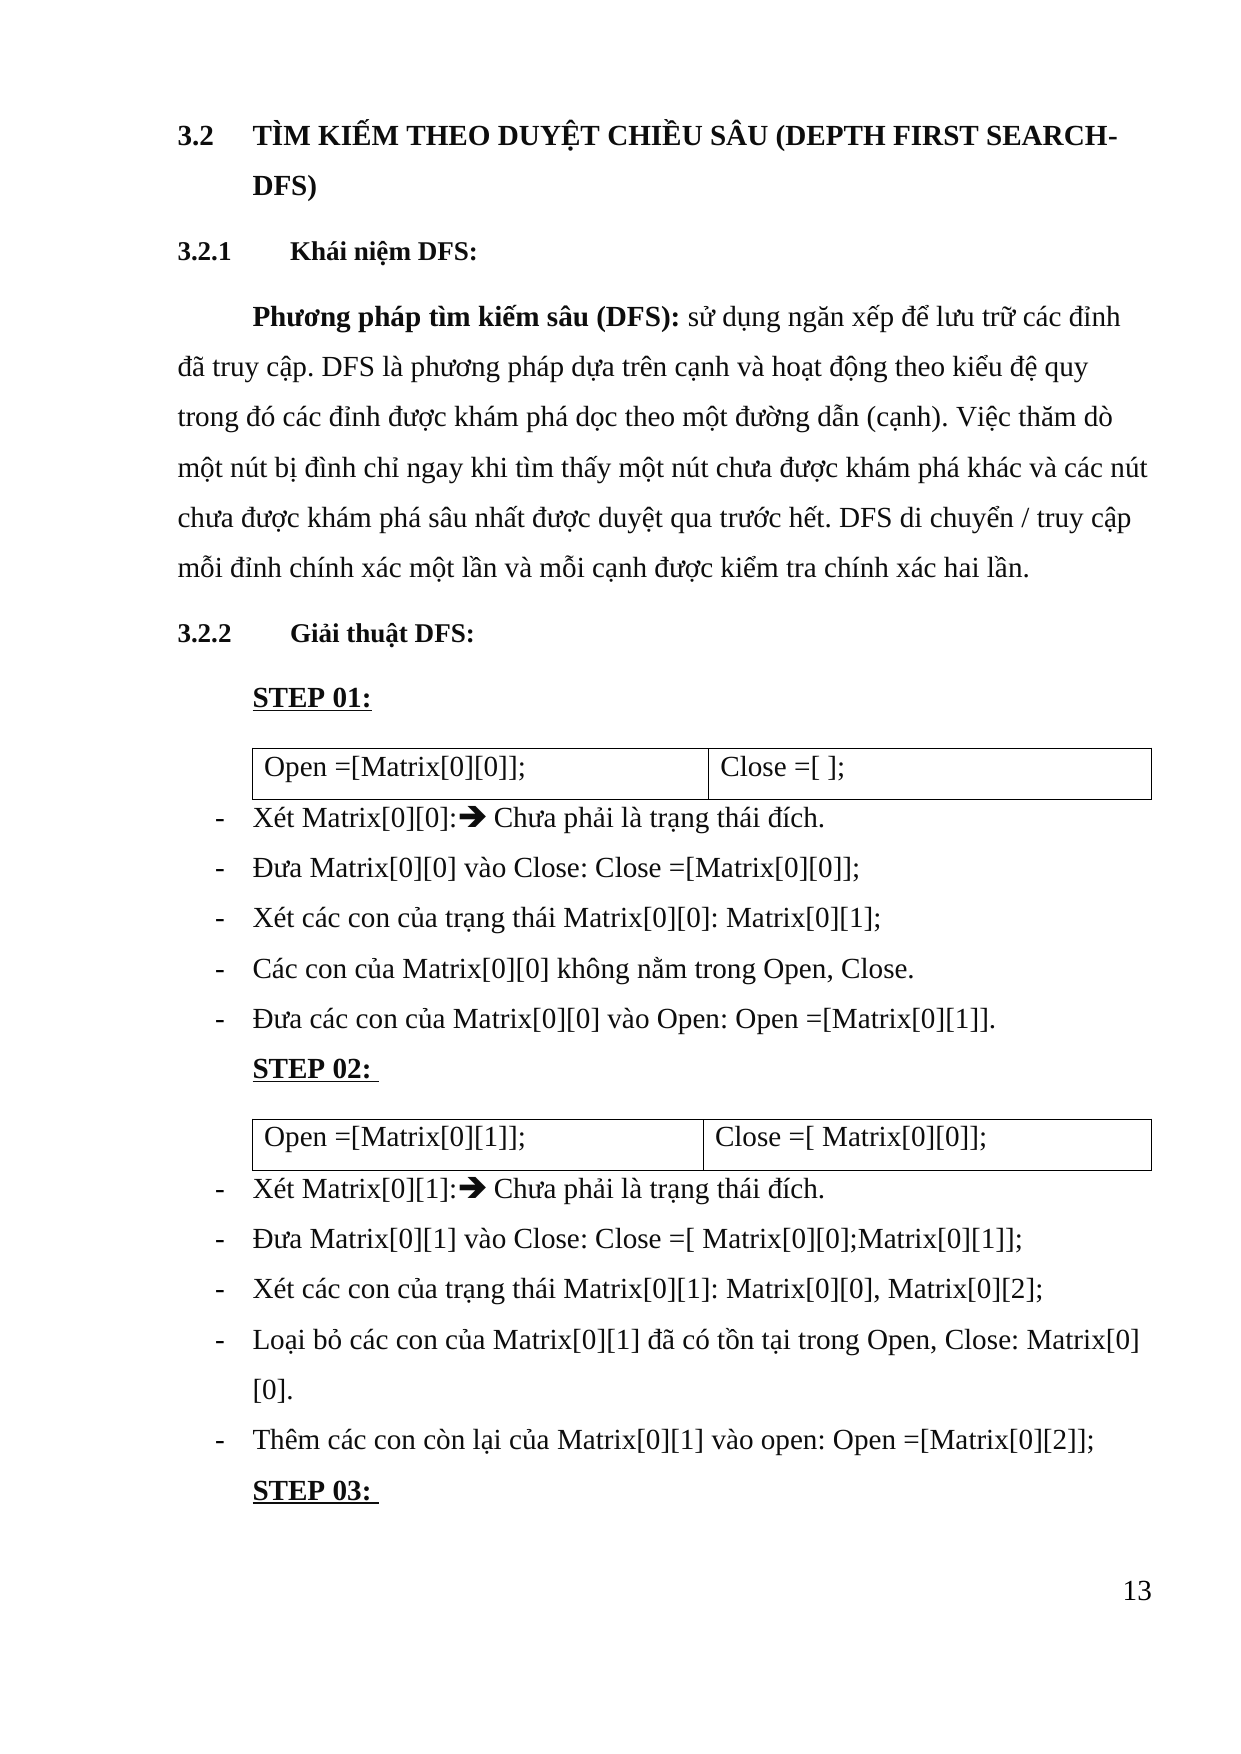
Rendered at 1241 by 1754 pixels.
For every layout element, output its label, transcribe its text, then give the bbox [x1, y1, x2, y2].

subtitle Giải thuật DFS: [177, 617, 1152, 648]
table_header Open =[Matrix[0][0]]; [253, 749, 708, 799]
table_header Close =[ Matrix[0][0]]; [704, 1120, 1151, 1170]
list Đưa Matrix[0][0] vào Close: Close =[Matrix[0][0]]; [215, 850, 1152, 884]
list Xét Matrix[0][1]: Chưa phải là trạng thái đích. [215, 1171, 1152, 1204]
subtitle TÌM KIẾM THEO DUYỆT CHIỀU SÂU (DEPTH FIRST SEARCH-DFS) [177, 118, 1152, 202]
list STEP 03: [252, 1473, 1152, 1506]
list Đưa các con của Matrix[0][0] vào Open: Open =[Matrix[0][1]]. [215, 1001, 1152, 1035]
table_header Open =[Matrix[0][1]]; [253, 1120, 703, 1170]
table_header Close =[ ]; [709, 749, 1151, 799]
list Đưa Matrix[0][1] vào Close: Close =[ Matrix[0][0];Matrix[0][1]]; [215, 1221, 1152, 1255]
list Xét Matrix[0][0]: Chưa phải là trạng thái đích. [215, 800, 1152, 833]
list Xét các con của trạng thái Matrix[0][1]: Matrix[0][0], Matrix[0][2]; [215, 1272, 1152, 1305]
list STEP 01: [252, 681, 1152, 714]
list Loại bỏ các con của Matrix[0][1] đã có tồn tại trong Open, Close: Matrix[0][0]. [215, 1322, 1152, 1406]
text Phương pháp tìm kiếm sâu (DFS): sử dụng ngăn xếp để lưu trữ các đỉnh đã truy cập. DFS là phương pháp dựa trên cạnh và hoạt động theo kiểu đệ quy trong đó các đỉnh được khám phá dọc theo một đường dẫn (cạnh). Việc thăm dò một nút bị đình chỉ ngay khi tìm thấy một nút chưa được khám phá khác và các nút chưa được khám phá sâu nhất được duyệt qua trước hết. DFS di chuyển / truy cập mỗi đỉnh chính xác một lần và mỗi cạnh được kiểm tra chính xác hai lần. [177, 299, 1152, 584]
list Thêm các con còn lại của Matrix[0][1] vào open: Open =[Matrix[0][2]]; [215, 1422, 1152, 1456]
list Các con của Matrix[0][0] không nằm trong Open, Close. [215, 951, 1152, 984]
list Xét các con của trạng thái Matrix[0][0]: Matrix[0][1]; [215, 901, 1152, 934]
list STEP 02: [252, 1052, 1152, 1085]
subtitle Khái niệm DFS: [177, 235, 1152, 267]
